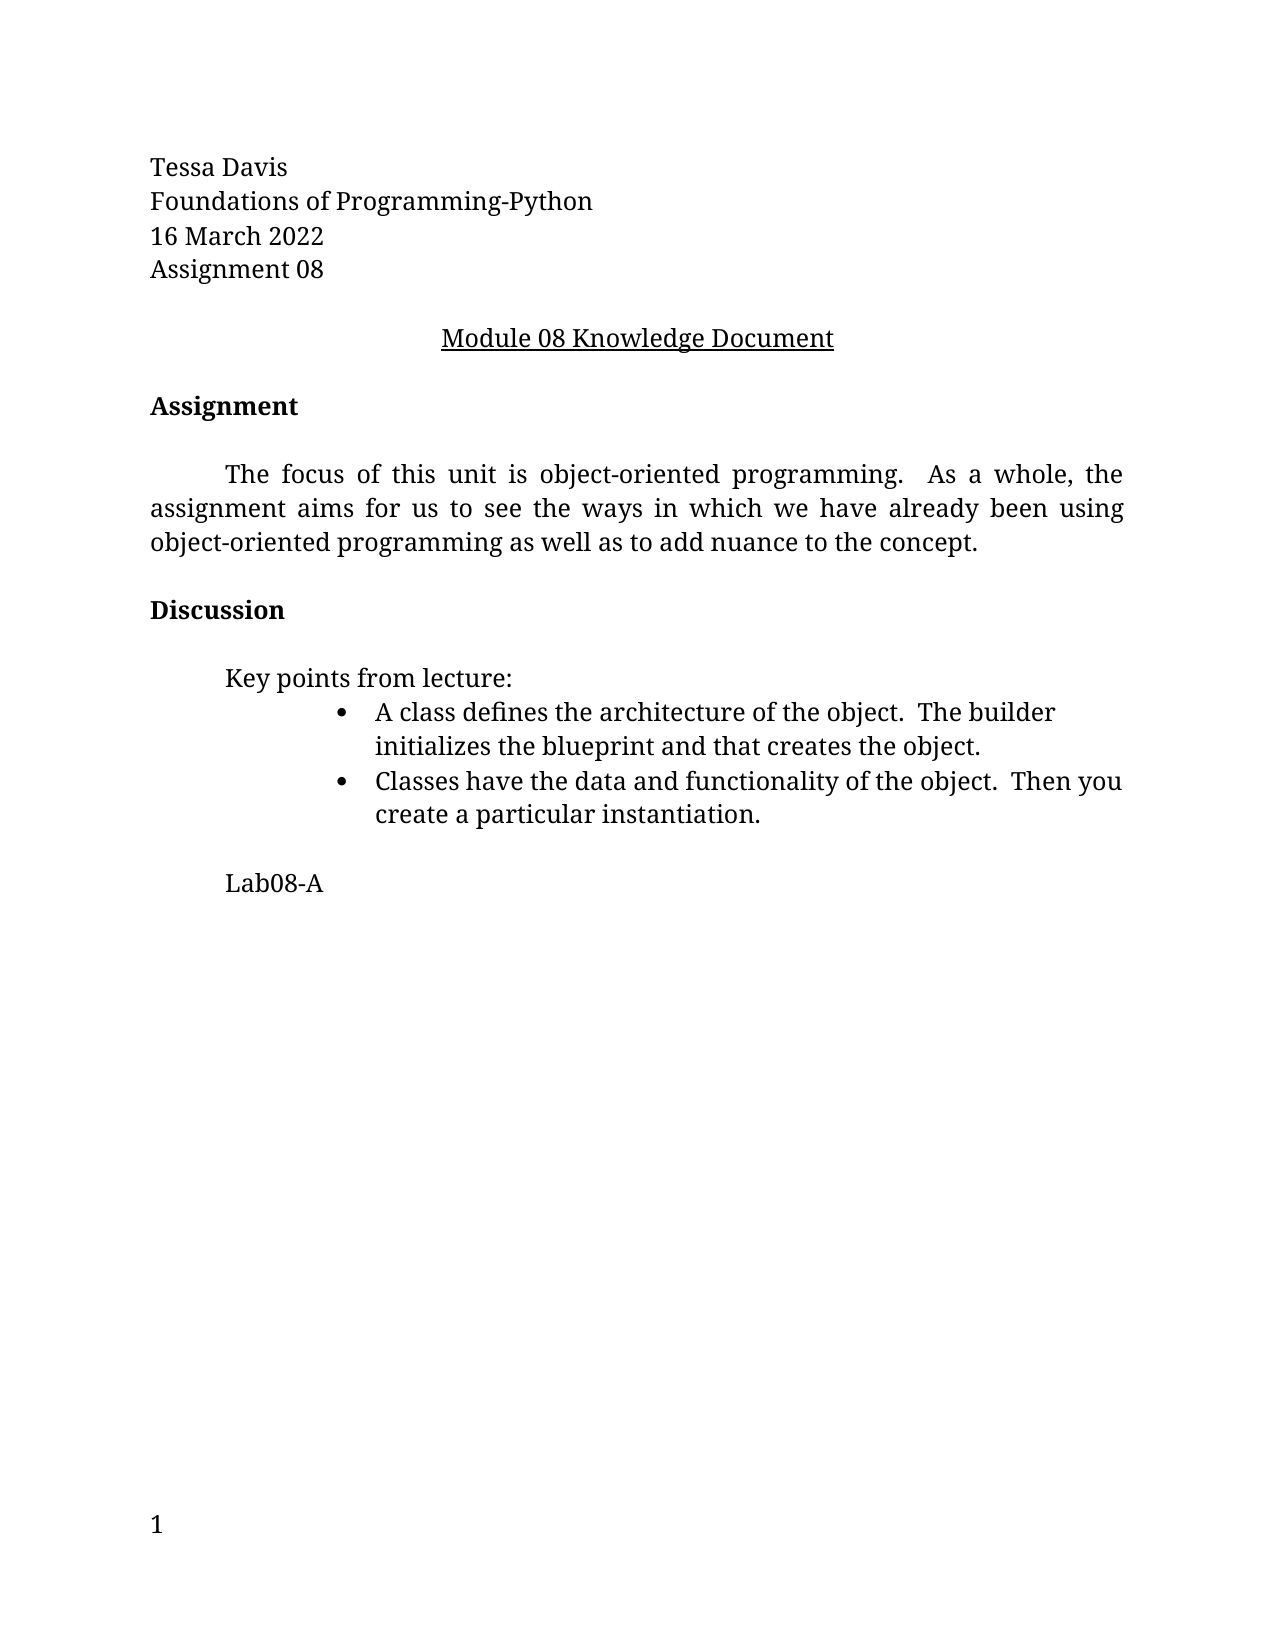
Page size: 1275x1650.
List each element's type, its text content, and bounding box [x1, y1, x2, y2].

text Discussion [150, 593, 1125, 627]
text Lab08-A [150, 865, 1125, 899]
text The focus of this unit is object-oriented programming. As a whole, the assignment aims for us to see the ways in which we have already been using object-oriented programming as well as to add nuance to the concept. [150, 457, 1125, 559]
text Key points from lecture: [150, 661, 1125, 695]
text Assignment [150, 388, 1125, 422]
text Module 08 Knowledge Document [150, 320, 1125, 354]
text Assignment 08 [150, 252, 1125, 286]
list Classes have the data and functionality of the object. Then you create a particular instantiation. [337, 763, 1125, 831]
list A class defines the architecture of the object. The builder initializes the blueprint and that creates the object. [337, 695, 1125, 763]
text Foundations of Programming-Python [150, 184, 1125, 218]
text Tessa Davis [150, 150, 1125, 184]
text 16 March 2022 [150, 218, 1125, 252]
